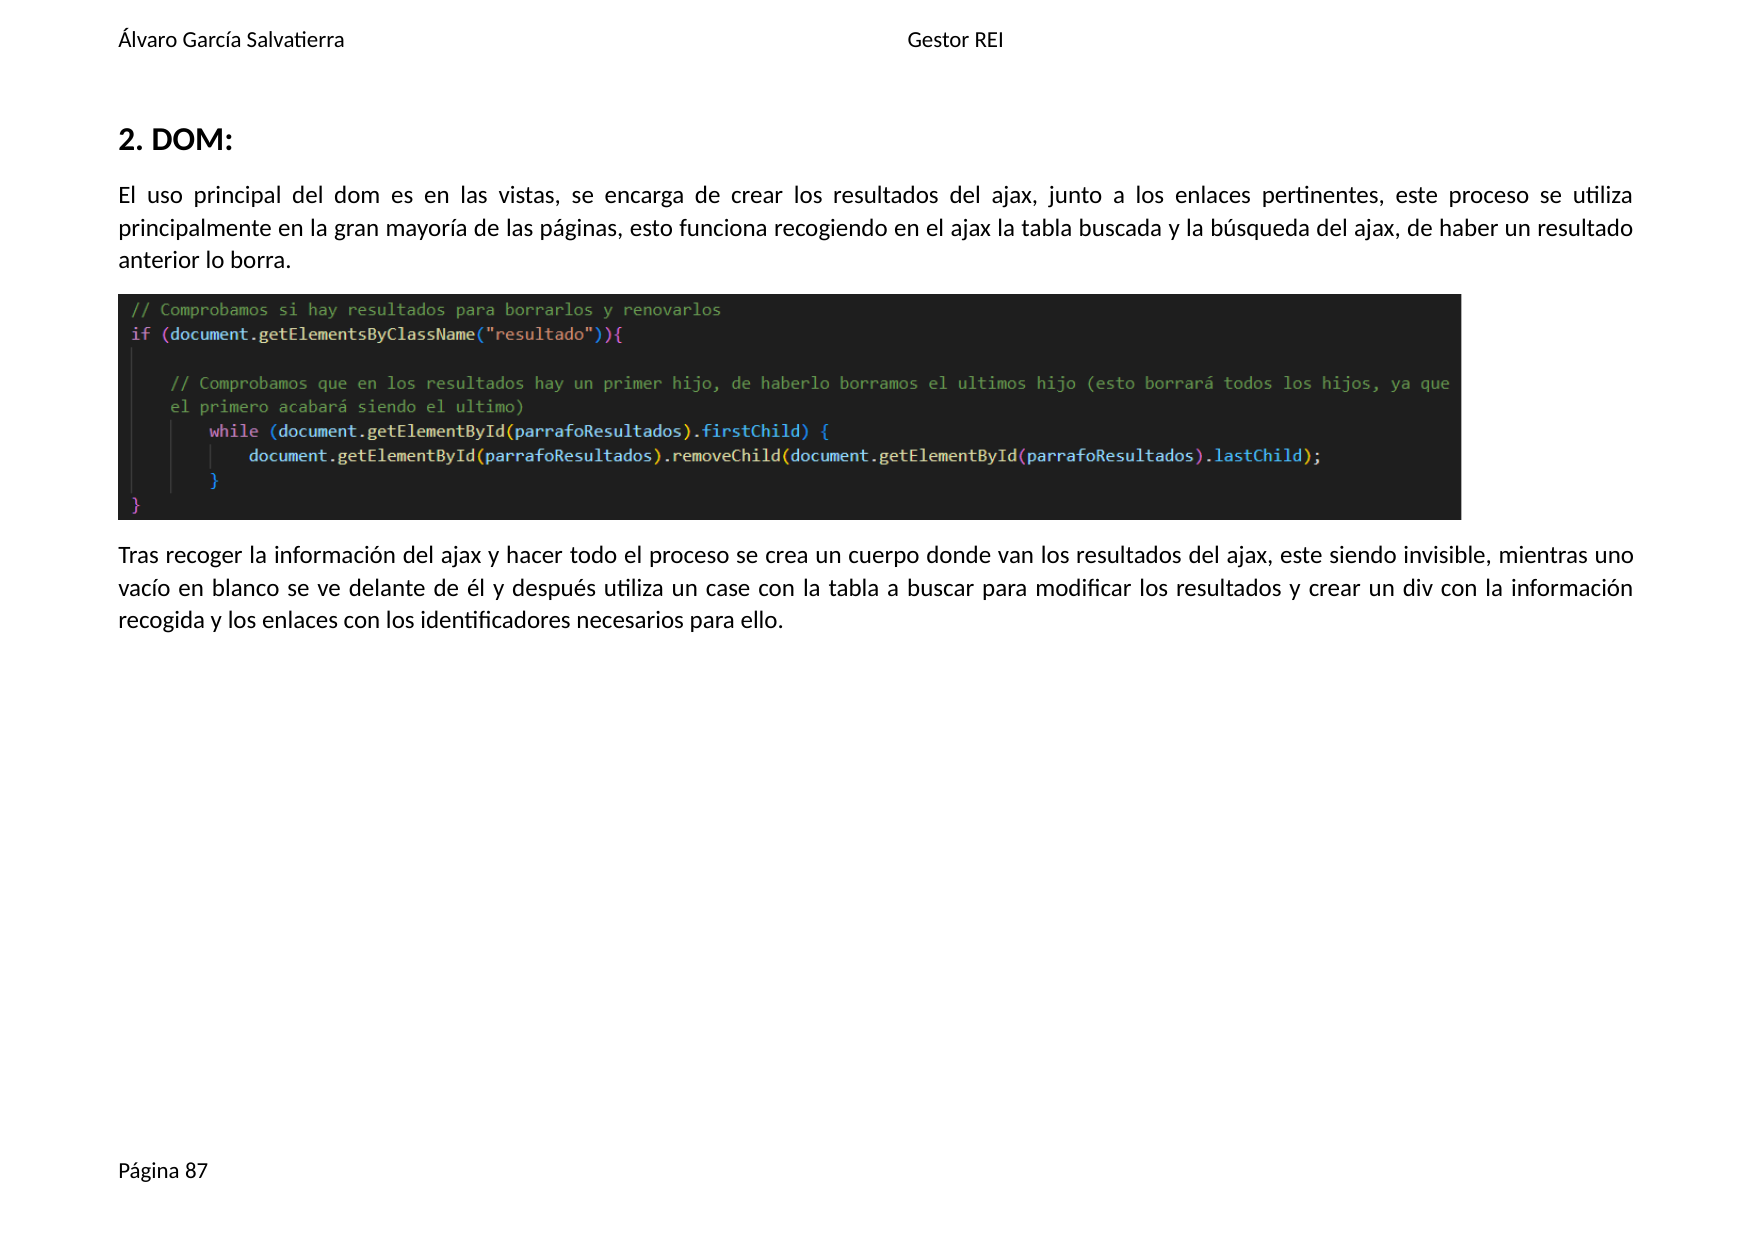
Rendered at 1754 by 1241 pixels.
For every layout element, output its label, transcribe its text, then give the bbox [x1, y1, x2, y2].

text El uso principal del dom es en las vistas, se encarga de crear los resultados del ajax, junto a los enlaces pertinentes, este proceso se utiliza principalmente en la gran mayoría de las páginas, esto funciona recogiendo en el ajax la tabla buscada y la búsqueda del ajax, de haber un resultado anterior lo borra. [118, 179, 1636, 275]
picture [118, 294, 1462, 520]
text 2. DOM: [118, 118, 1636, 159]
text Tras recoger la información del ajax y hacer todo el proceso se crea un cuerpo donde van los resultados del ajax, este siendo invisible, mientras uno vacío en blanco se ve delante de él y después utiliza un case con la tabla a buscar para modificar los resultados y crear un div con la información recogida y los enlaces con los identificadores necesarios para ello. [118, 539, 1636, 635]
